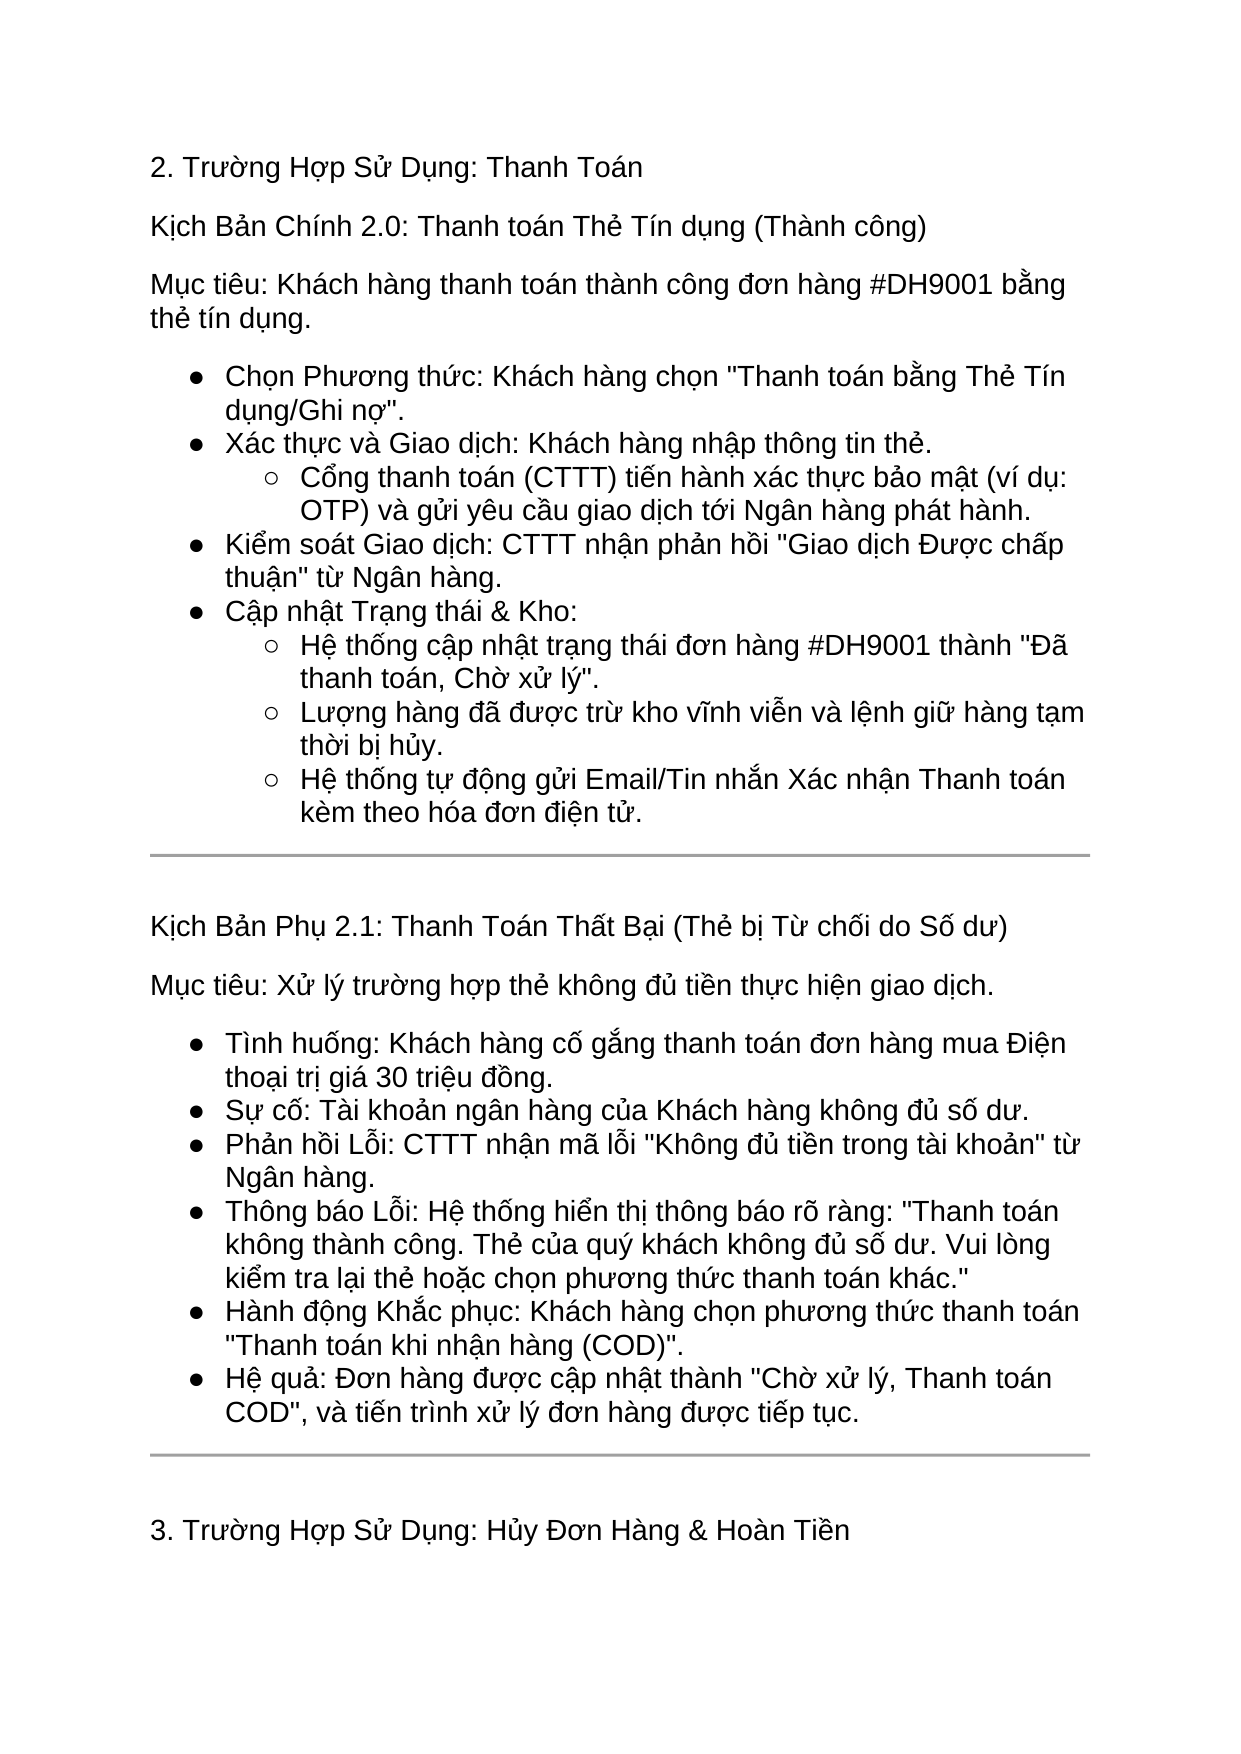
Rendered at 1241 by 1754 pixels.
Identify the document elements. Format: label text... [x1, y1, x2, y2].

list Hành động Khắc phục: Khách hàng chọn phương thức thanh toán "Thanh toán khi nhận hàng (COD)". [187, 1294, 1090, 1361]
list Lượng hàng đã được trừ kho vĩnh viễn và lệnh giữ hàng tạm thời bị hủy. [262, 694, 1090, 762]
list Chọn Phương thức: Khách hàng chọn "Thanh toán bằng Thẻ Tín dụng/Ghi nợ". [187, 359, 1090, 426]
subtitle Kịch Bản Chính 2.0: Thanh toán Thẻ Tín dụng (Thành công) [150, 208, 1090, 242]
list Phản hồi Lỗi: CTTT nhận mã lỗi "Không đủ tiền trong tài khoản" từ Ngân hàng. [187, 1127, 1090, 1194]
list Hệ thống tự động gửi Email/Tin nhắn Xác nhận Thanh toán kèm theo hóa đơn điện tử. [262, 762, 1090, 829]
text Mục tiêu: Xử lý trường hợp thẻ không đủ tiền thực hiện giao dịch. [150, 967, 1090, 1001]
list Hệ thống cập nhật trạng thái đơn hàng #DH9001 thành "Đã thanh toán, Chờ xử lý". [262, 627, 1090, 694]
list Hệ quả: Đơn hàng được cập nhật thành "Chờ xử lý, Thanh toán COD", và tiến trình xử lý đơn hàng được tiếp tục. [187, 1361, 1090, 1428]
subtitle 2. Trường Hợp Sử Dụng: Thanh Toán [150, 150, 1090, 183]
subtitle Kịch Bản Phụ 2.1: Thanh Toán Thất Bại (Thẻ bị Từ chối do Số dư) [150, 909, 1090, 942]
list Cập nhật Trạng thái & Kho: [187, 594, 1090, 627]
text Mục tiêu: Khách hàng thanh toán thành công đơn hàng #DH9001 bằng thẻ tín dụng. [150, 267, 1090, 334]
list Kiểm soát Giao dịch: CTTT nhận phản hồi "Giao dịch Được chấp thuận" từ Ngân hàng. [187, 527, 1090, 594]
list Cổng thanh toán (CTTT) tiến hành xác thực bảo mật (ví dụ: OTP) và gửi yêu cầu giao dịch tới Ngân hàng phát hành. [262, 460, 1090, 527]
list Sự cố: Tài khoản ngân hàng của Khách hàng không đủ số dư. [187, 1093, 1090, 1127]
list Xác thực và Giao dịch: Khách hàng nhập thông tin thẻ. [187, 426, 1090, 460]
list Tình huống: Khách hàng cố gắng thanh toán đơn hàng mua Điện thoại trị giá 30 triệu đồng. [187, 1026, 1090, 1093]
subtitle 3. Trường Hợp Sử Dụng: Hủy Đơn Hàng & Hoàn Tiền [150, 1513, 1090, 1546]
list Thông báo Lỗi: Hệ thống hiển thị thông báo rõ ràng: "Thanh toán không thành công. Thẻ của quý khách không đủ số dư. Vui lòng kiểm tra lại thẻ hoặc chọn phương thức thanh toán khác." [187, 1194, 1090, 1294]
